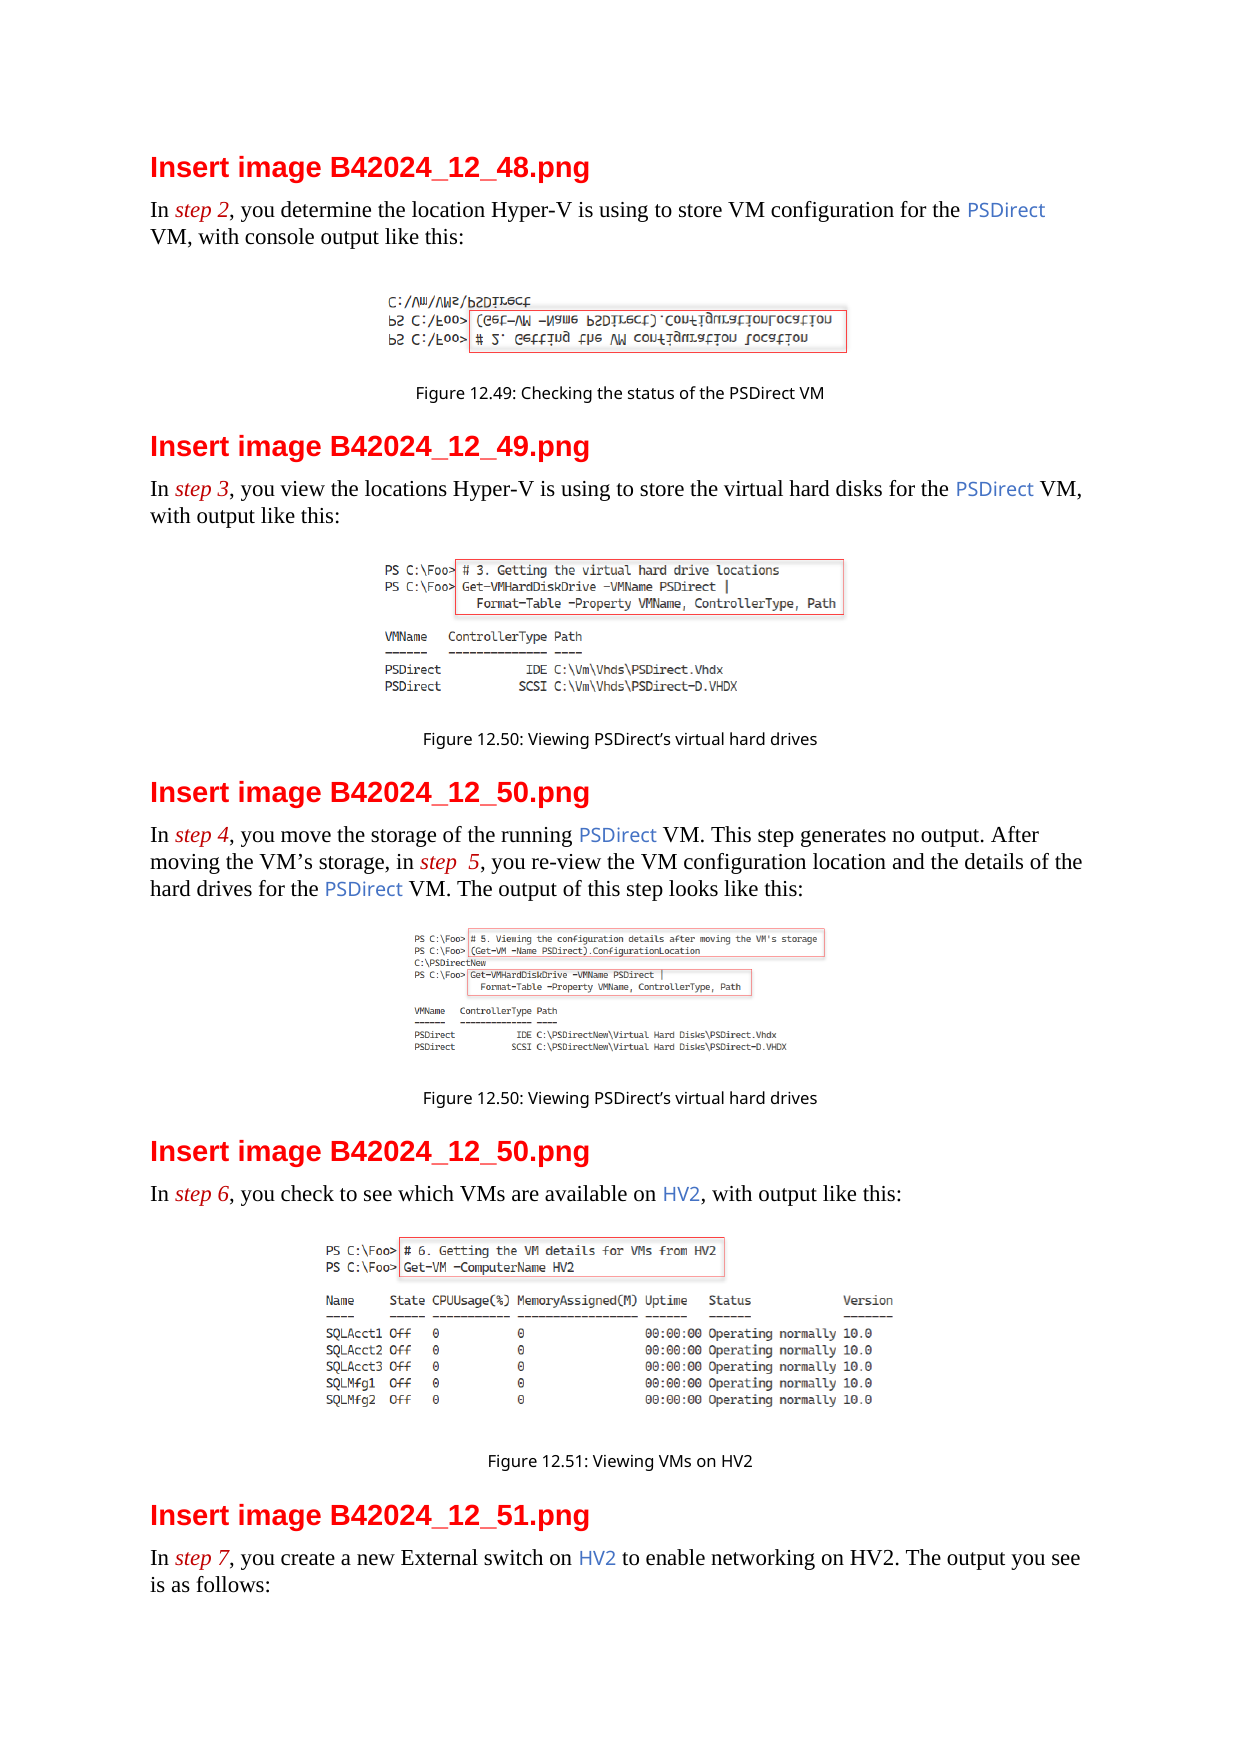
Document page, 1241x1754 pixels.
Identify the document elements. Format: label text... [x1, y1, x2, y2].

picture [371, 553, 869, 703]
text In step 4, you move the storage of the running PSDirect VM. This step generates no output. After moving the VM’s storage, in step 5, you re-view the VM configuration location and the details of the hard drives for the PSDirect VM. The output of this step looks like this: [150, 821, 1090, 902]
text In step 6, you check to see which VMs are available on HV2, with output like this: [150, 1180, 1090, 1207]
text Figure 12.50: Viewing PSDirect’s virtual hard drives [150, 727, 1090, 750]
text Insert image B42024_12_49.png [150, 429, 1090, 463]
text Insert image B42024_12_51.png [150, 1497, 1090, 1531]
text In step 7, you create a new External switch on HV2 to enable networking on HV2. The output you see is as follows: [150, 1543, 1090, 1597]
text Insert image B42024_12_50.png [150, 775, 1090, 808]
text Insert image B42024_12_50.png [150, 1134, 1090, 1167]
text Figure 12.49: Checking the status of the PSDirect VM [150, 381, 1090, 404]
picture [375, 274, 870, 357]
picture [316, 1232, 925, 1425]
text In step 2, you determine the location Hyper-V is using to store VM configuration for the PSDirect VM, with console output like this: [150, 196, 1090, 249]
text Insert image B42024_12_48.png [150, 150, 1090, 183]
text Figure 12.51: Viewing VMs on HV2 [150, 1450, 1090, 1472]
text Figure 12.50: Viewing PSDirect’s virtual hard drives [150, 1086, 1090, 1109]
text In step 3, you view the locations Hyper-V is using to store the virtual hard disks for the PSDirect VM, with output like this: [150, 475, 1090, 529]
picture [406, 926, 834, 1062]
